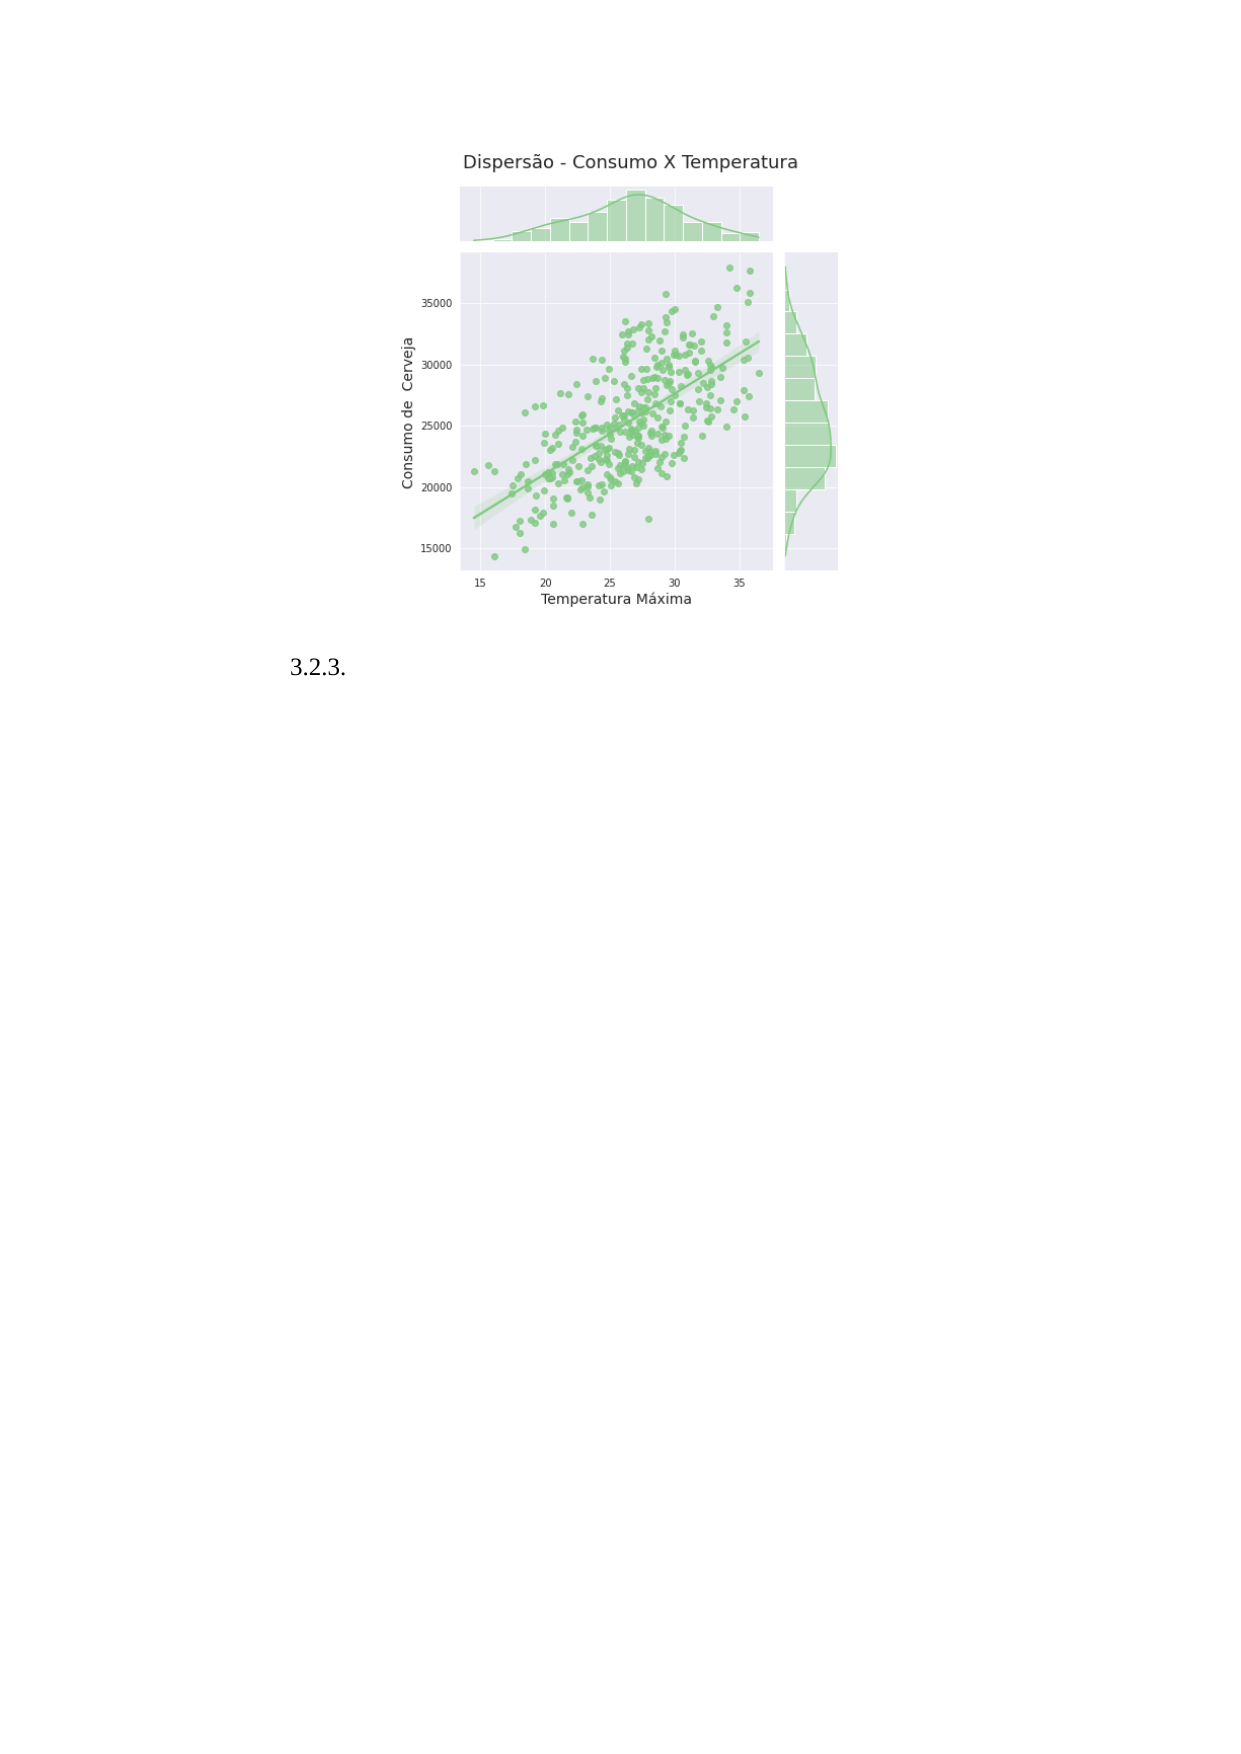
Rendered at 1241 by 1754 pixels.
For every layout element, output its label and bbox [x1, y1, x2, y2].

picture [396, 147, 845, 614]
